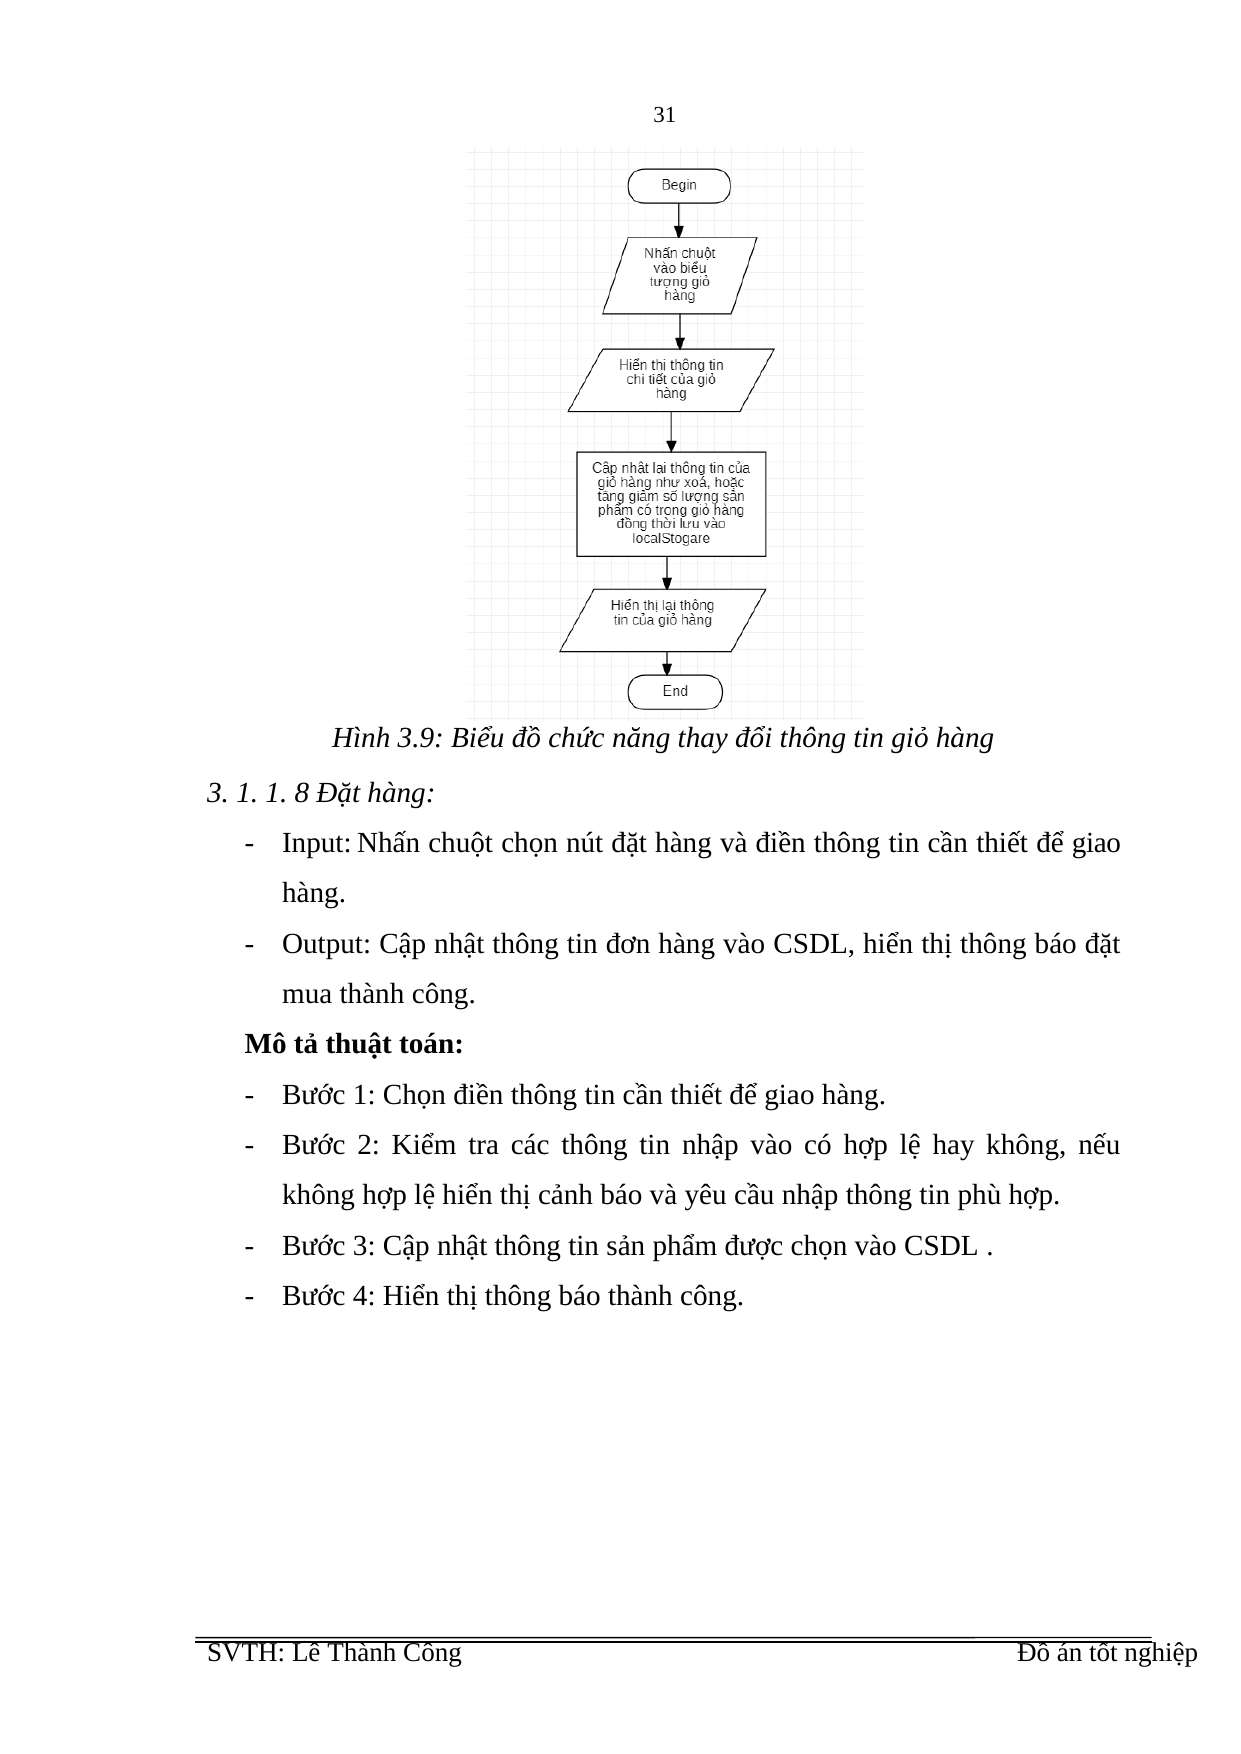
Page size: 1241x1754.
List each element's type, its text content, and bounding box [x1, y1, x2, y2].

list Bước 3: Cập nhật thông tin sản phẩm được chọn vào CSDL . [244, 1228, 1122, 1261]
list Output: Cập nhật thông tin đơn hàng vào CSDL, hiển thị thông báo đặt mua thành công. [244, 926, 1122, 1010]
list Bước 4: Hiển thị thông báo thành công. [244, 1278, 1122, 1312]
picture [466, 147, 863, 721]
list Bước 2: Kiểm tra các thông tin nhập vào có hợp lệ hay không, nếu không hợp lệ hiển thị cảnh báo và yêu cầu nhập thông tin phù hợp. [244, 1127, 1122, 1211]
text Mô tả thuật toán: [207, 1026, 1122, 1060]
list Input: Nhấn chuột chọn nút đặt hàng và điền thông tin cần thiết để giao hàng. [244, 825, 1122, 909]
subtitle Đặt hàng: [207, 775, 1122, 808]
list Bước 1: Chọn điền thông tin cần thiết để giao hàng. [244, 1077, 1122, 1110]
